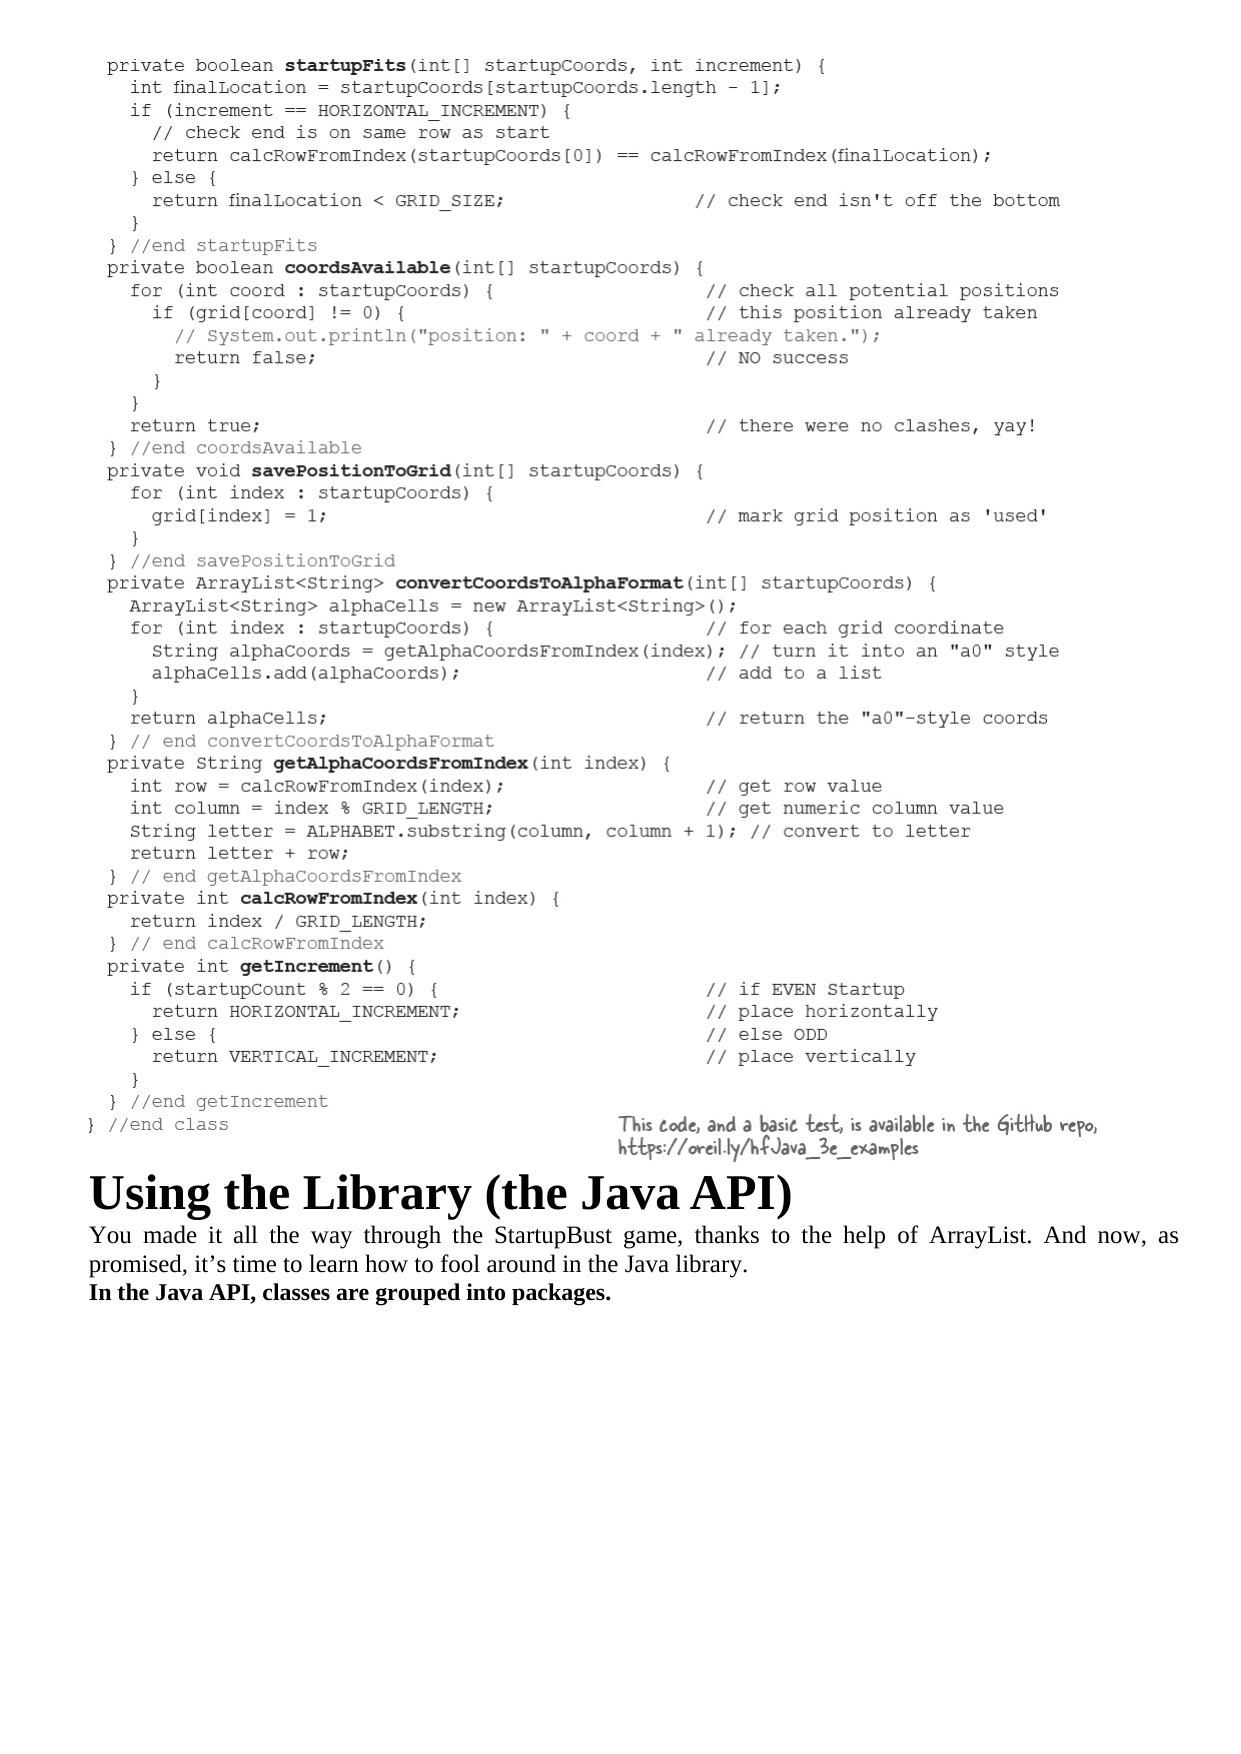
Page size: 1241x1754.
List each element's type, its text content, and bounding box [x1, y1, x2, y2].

text Using the Library (the Java API) [89, 1163, 1181, 1220]
text In the Java API, classes are grouped into packages. [89, 1278, 1181, 1305]
text You made it all the way through the StartupBust game, thanks to the help of ArrayList. And now, as promised, it’s time to learn how to fool around in the Java library. [89, 1220, 1181, 1278]
picture [88, 59, 1097, 1163]
